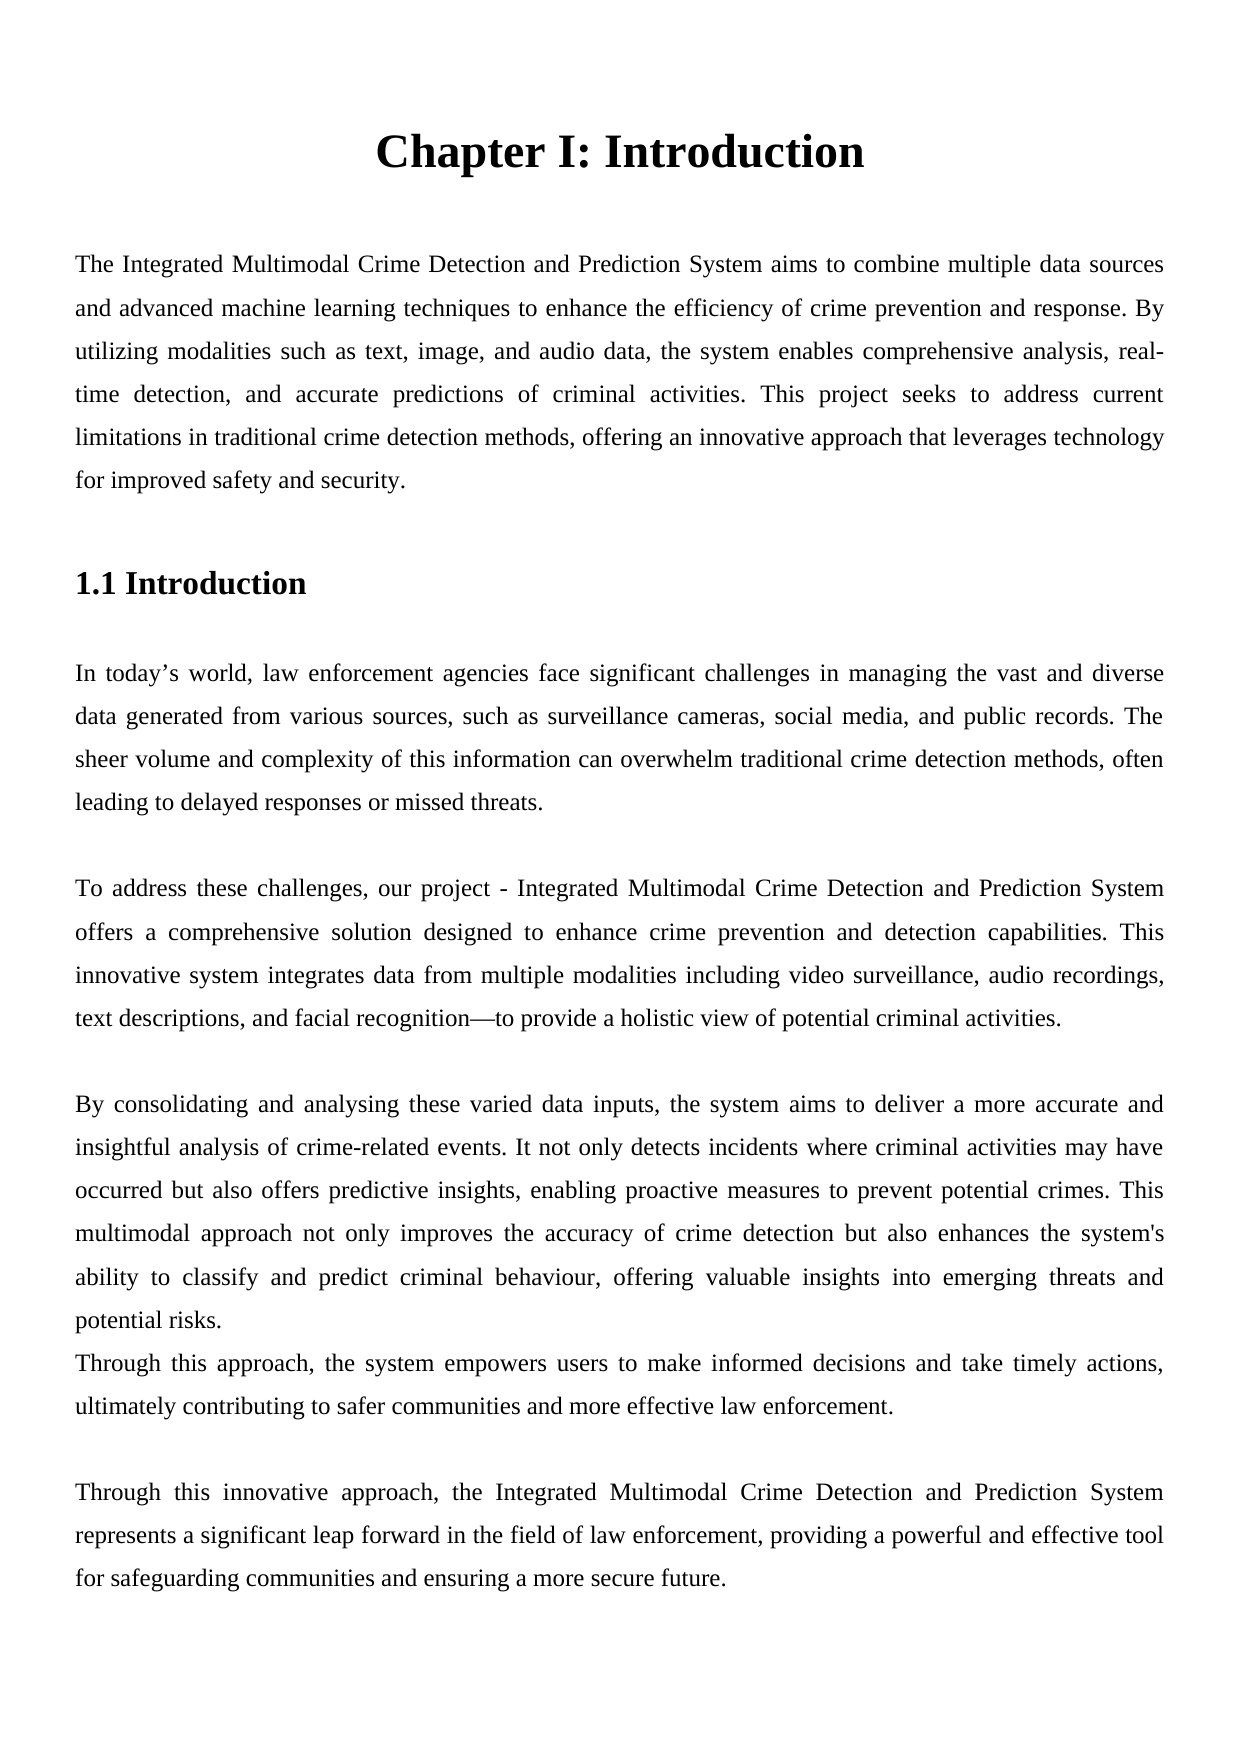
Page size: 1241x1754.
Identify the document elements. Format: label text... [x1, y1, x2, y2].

text The Integrated Multimodal Crime Detection and Prediction System aims to combine multiple data sources and advanced machine learning techniques to enhance the efficiency of crime prevention and response. By utilizing modalities such as text, image, and audio data, the system enables comprehensive analysis, real-time detection, and accurate predictions of criminal activities. This project seeks to address current limitations in traditional crime detection methods, offering an innovative approach that leverages technology for improved safety and security. [75, 249, 1165, 494]
text Through this approach, the system empowers users to make informed decisions and take timely actions, ultimately contributing to safer communities and more effective law enforcement. [75, 1348, 1165, 1420]
text By consolidating and analysing these varied data inputs, the system aims to deliver a more accurate and insightful analysis of crime-related events. It not only detects incidents where criminal activities may have occurred but also offers predictive insights, enabling proactive measures to prevent potential crimes. This multimodal approach not only improves the accuracy of crime detection but also enhances the system's ability to classify and predict criminal behaviour, offering valuable insights into emerging threats and potential risks. [75, 1089, 1165, 1333]
text Through this innovative approach, the Integrated Multimodal Crime Detection and Prediction System represents a significant leap forward in the field of law enforcement, providing a powerful and effective tool for safeguarding communities and ensuring a more secure future. [75, 1477, 1165, 1592]
text To address these challenges, our project - Integrated Multimodal Crime Detection and Prediction System offers a comprehensive solution designed to enhance crime prevention and detection capabilities. This innovative system integrates data from multiple modalities including video surveillance, audio recordings, text descriptions, and facial recognition—to provide a holistic view of potential criminal activities. [75, 873, 1165, 1032]
text Chapter I: Introduction [75, 123, 1165, 178]
text 1.1 Introduction [75, 563, 1165, 602]
text In today’s world, law enforcement agencies face significant challenges in managing the vast and diverse data generated from various sources, such as surveillance cameras, social media, and public records. The sheer volume and complexity of this information can overwhelm traditional crime detection methods, often leading to delayed responses or missed threats. [75, 658, 1165, 816]
